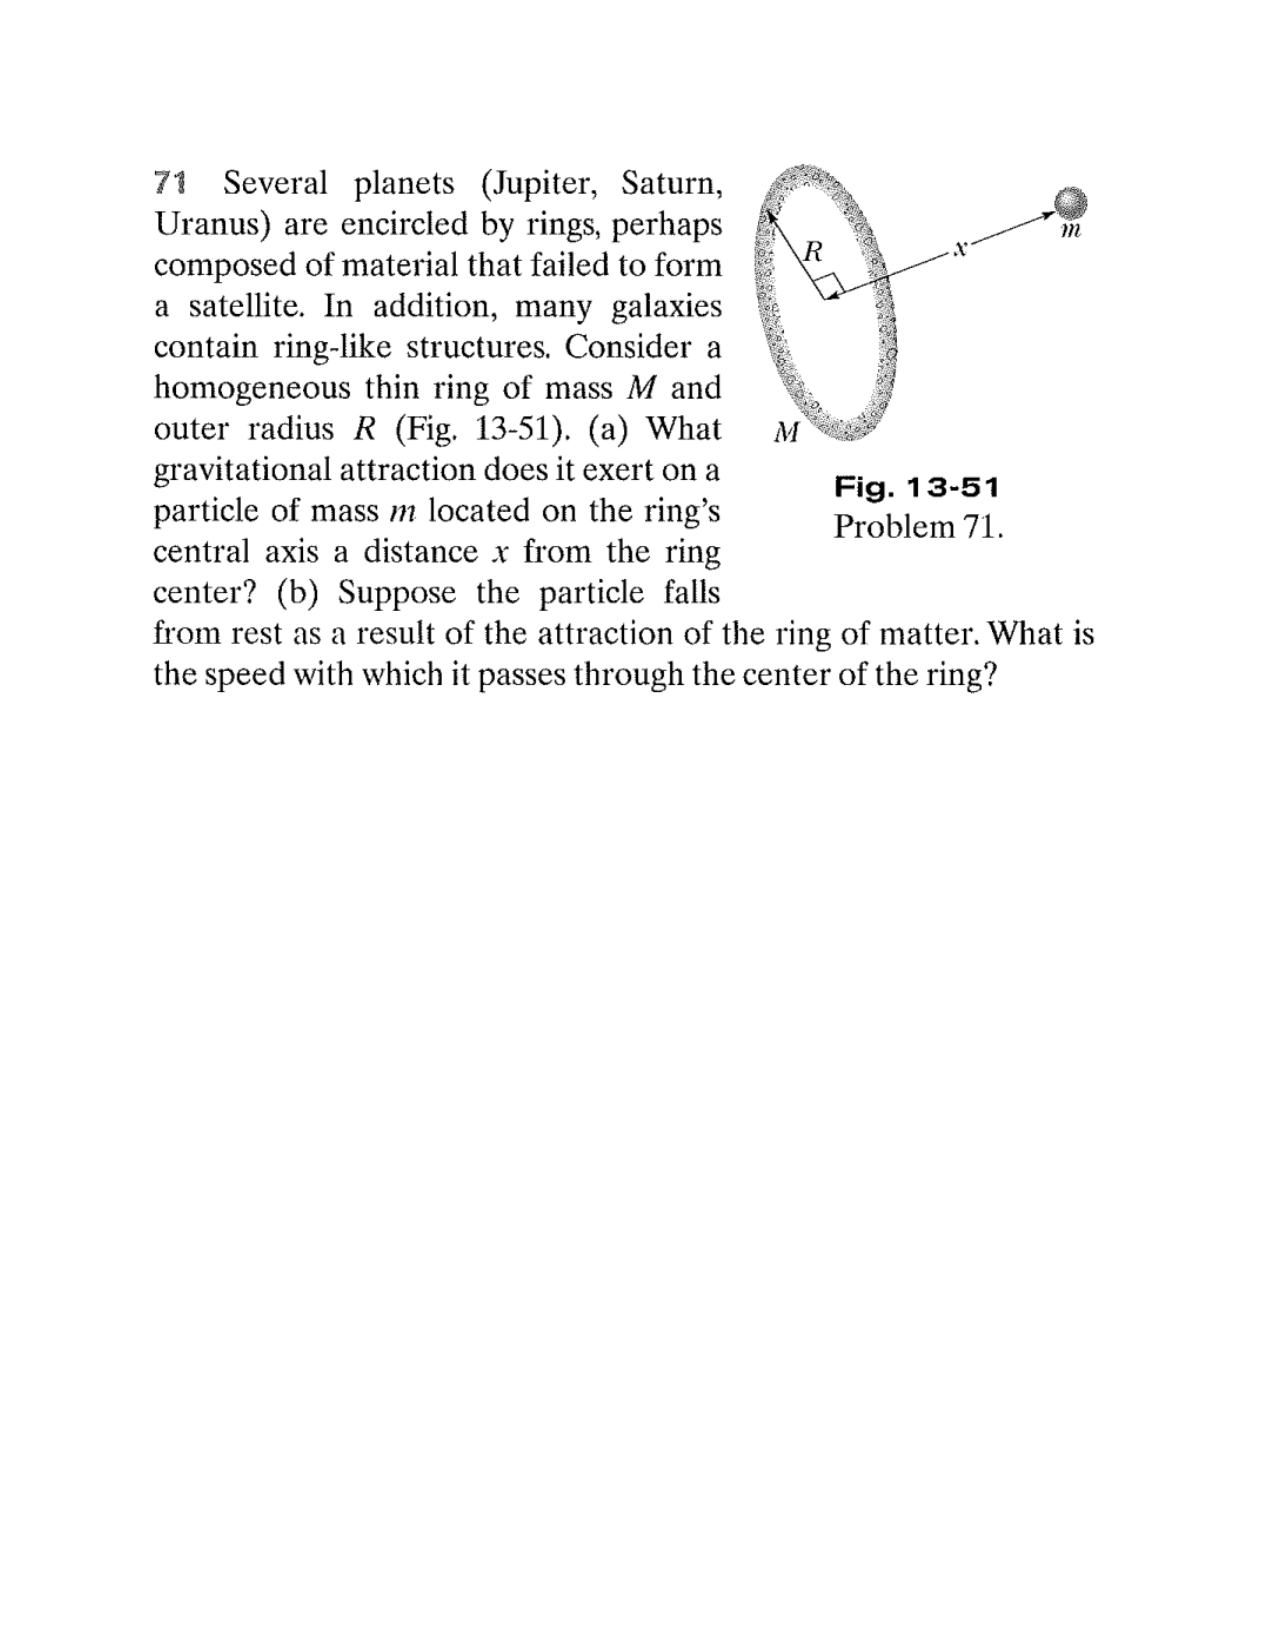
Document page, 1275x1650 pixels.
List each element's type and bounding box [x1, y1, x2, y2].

picture [135, 150, 1110, 704]
